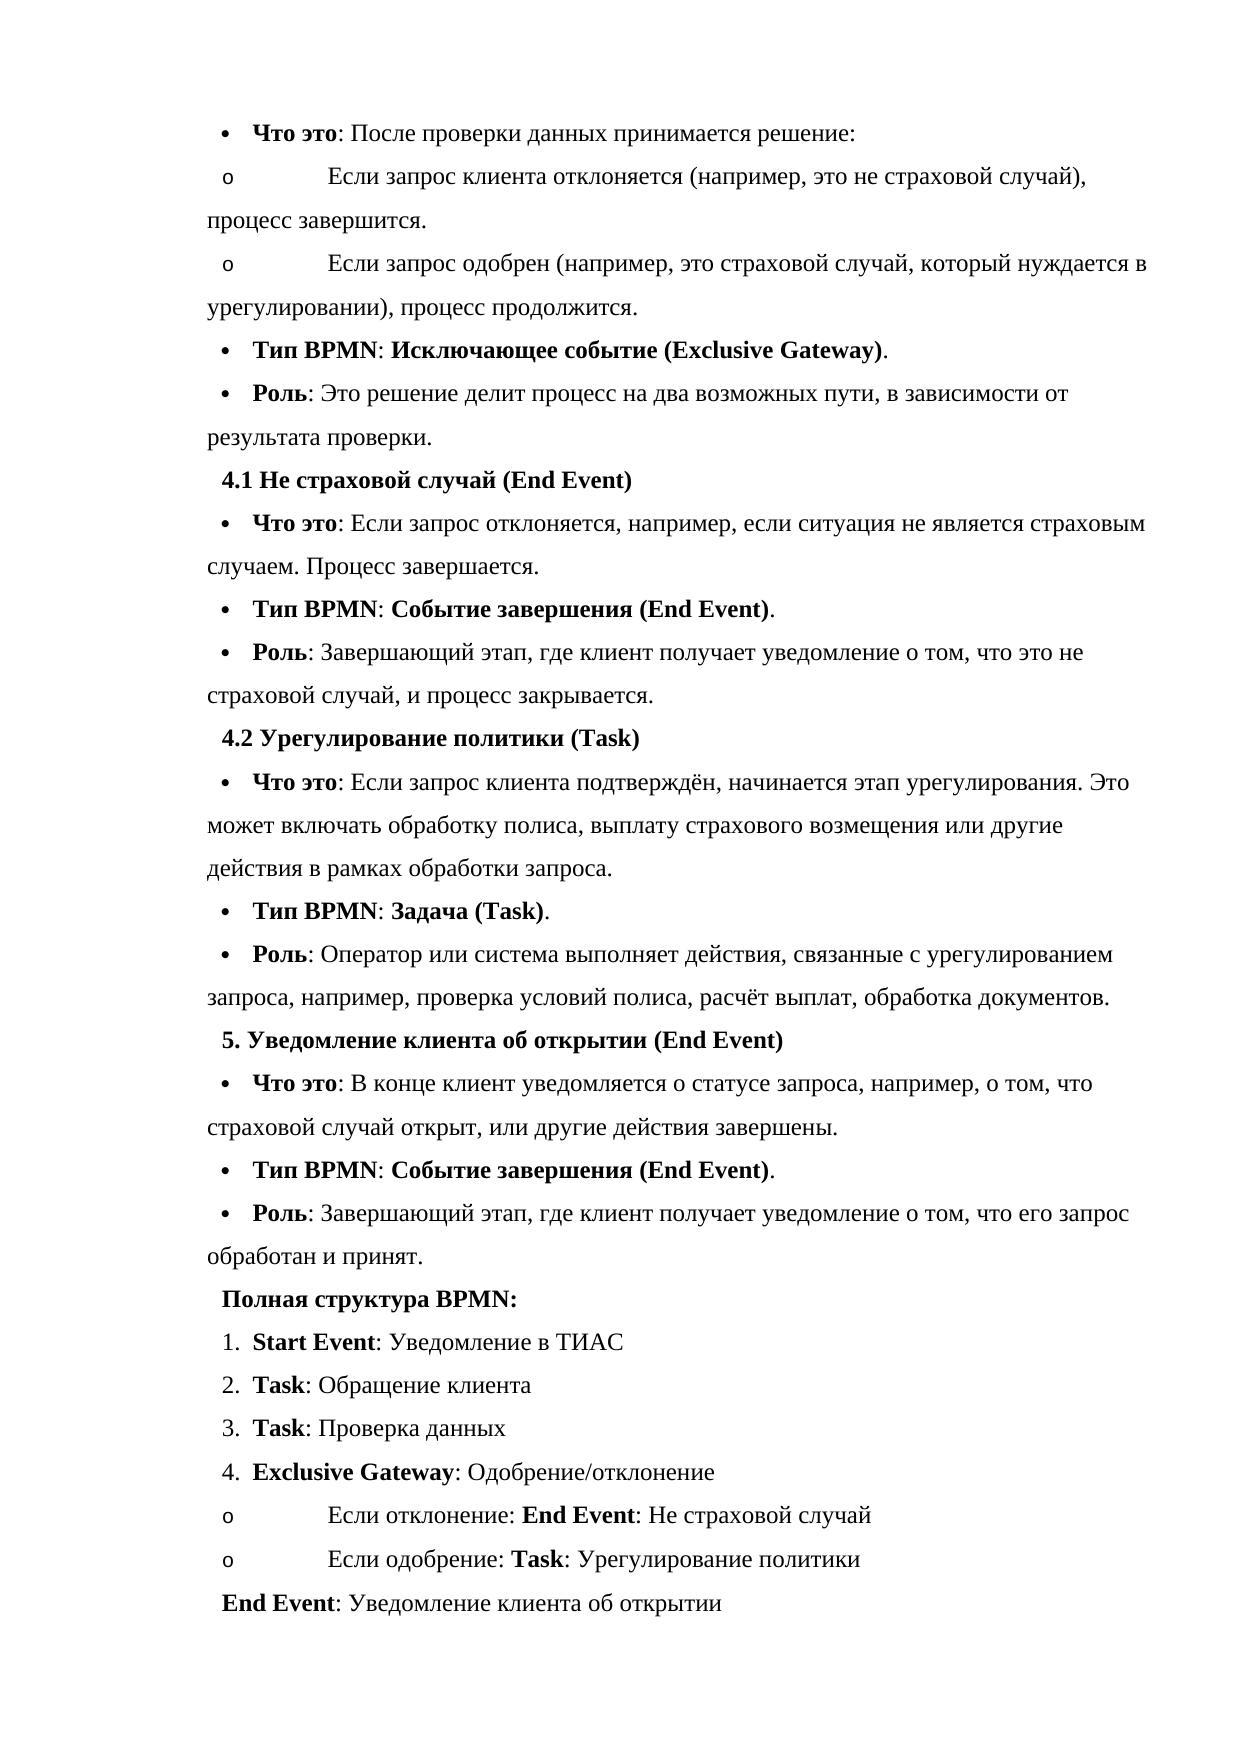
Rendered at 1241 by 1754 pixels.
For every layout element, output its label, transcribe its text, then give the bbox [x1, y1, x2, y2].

list Если запрос клиента отклоняется (например, это не страховой случай), процесс завершится. [207, 161, 1152, 234]
list Что это: После проверки данных принимается решение: [207, 118, 1152, 147]
list Тип BPMN: Событие завершения (End Event). [207, 594, 1152, 623]
list Если одобрение: Task: Урегулирование политики [207, 1544, 1152, 1574]
text End Event: Уведомление клиента об открытии [207, 1588, 1152, 1617]
list Что это: Если запрос клиента подтверждён, начинается этап урегулирования. Это может включать обработку полиса, выплату страхового возмещения или другие действия в рамках обработки запроса. [207, 767, 1152, 882]
subtitle 4.2 Урегулирование политики (Task) [207, 723, 1152, 752]
list Тип BPMN: Событие завершения (End Event). [207, 1155, 1152, 1183]
list Что это: В конце клиент уведомляется о статусе запроса, например, о том, что страховой случай открыт, или другие действия завершены. [207, 1068, 1152, 1140]
list Exclusive Gateway: Одобрение/отклонение [207, 1457, 1152, 1485]
list Тип BPMN: Задача (Task). [207, 896, 1152, 925]
list Если запрос одобрен (например, это страховой случай, который нуждается в урегулировании), процесс продолжится. [207, 248, 1152, 321]
list Если отклонение: End Event: Не страховой случай [207, 1500, 1152, 1529]
list Что это: Если запрос отклоняется, например, если ситуация не является страховым случаем. Процесс завершается. [207, 508, 1152, 580]
subtitle 5. Уведомление клиента об открытии (End Event) [207, 1025, 1152, 1054]
subtitle Полная структура BPMN: [207, 1284, 1152, 1313]
list Роль: Завершающий этап, где клиент получает уведомление о том, что его запрос обработан и принят. [207, 1198, 1152, 1270]
list Роль: Завершающий этап, где клиент получает уведомление о том, что это не страховой случай, и процесс закрывается. [207, 637, 1152, 709]
subtitle 4.1 Не страховой случай (End Event) [207, 465, 1152, 493]
list Роль: Оператор или система выполняет действия, связанные с урегулированием запроса, например, проверка условий полиса, расчёт выплат, обработка документов. [207, 939, 1152, 1011]
list Task: Проверка данных [207, 1413, 1152, 1442]
list Start Event: Уведомление в ТИАС [207, 1327, 1152, 1356]
list Task: Обращение клиента [207, 1370, 1152, 1399]
list Роль: Это решение делит процесс на два возможных пути, в зависимости от результата проверки. [207, 378, 1152, 450]
list Тип BPMN: Исключающее событие (Exclusive Gateway). [207, 335, 1152, 364]
